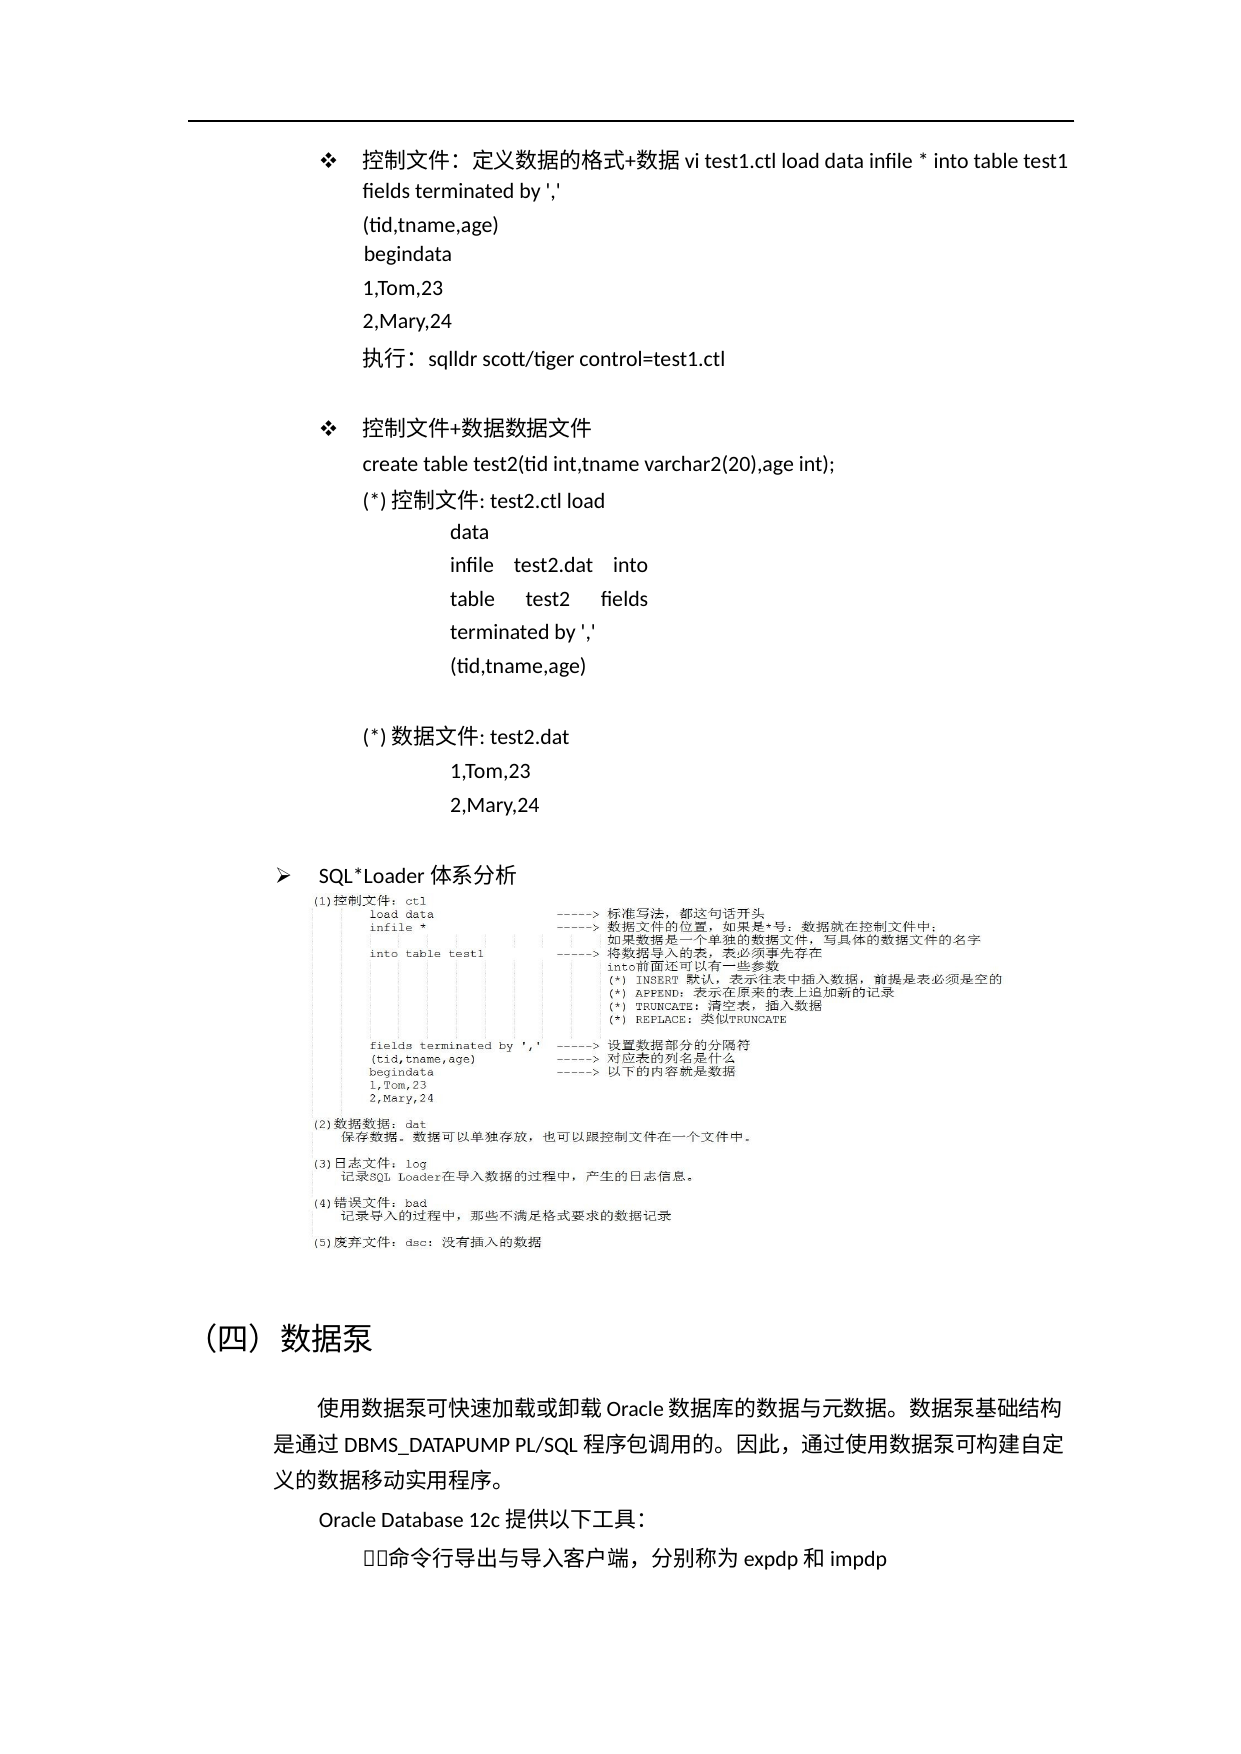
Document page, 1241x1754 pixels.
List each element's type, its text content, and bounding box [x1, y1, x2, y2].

text 1,Tom,23 [450, 758, 1074, 784]
list 控制文件+数据数据文件 [319, 411, 1074, 442]
text 2,Mary,24 [362, 307, 1074, 334]
text 1,Tom,23 [362, 274, 1074, 300]
text Oracle Database 12c 提供以下工具： [319, 1502, 1074, 1534]
subtitle （四）数据泵 [186, 1314, 1074, 1359]
picture [308, 893, 1008, 1251]
text create table test2(tid int,tname varchar2(20),age int); [362, 450, 1074, 477]
text infile test2.dat into table test2 fields terminated by ',' [450, 551, 648, 645]
list 控制文件：定义数据的格式+数据 vi test1.ctl load data infile * into table test1 fields terminated by ',' [319, 143, 1074, 204]
text (tid,tname,age) [450, 652, 1074, 679]
text (*) 数据文件: test2.dat [362, 719, 1074, 750]
text 2,Mary,24 [450, 791, 1074, 818]
text 执行：sqlldr scott/tiger control=test1.ctl [362, 341, 1074, 372]
list SQL*Loader 体系分析 [275, 858, 1074, 890]
text (*) 控制文件: test2.ctl load data [362, 483, 606, 544]
text (tid,tname,age) begindata [362, 211, 588, 267]
text 命令行导出与导入客户端，分别称为 expdp 和 impdp [362, 1541, 1074, 1573]
text 使用数据泵可快速加载或卸载 Oracle 数据库的数据与元数据。数据泵基础结构是通过 DBMS_DATAPUMP PL/SQL 程序包调用的。因此，通过使用数据泵可构建自定义的数据移动实用程序。 [273, 1391, 1074, 1494]
